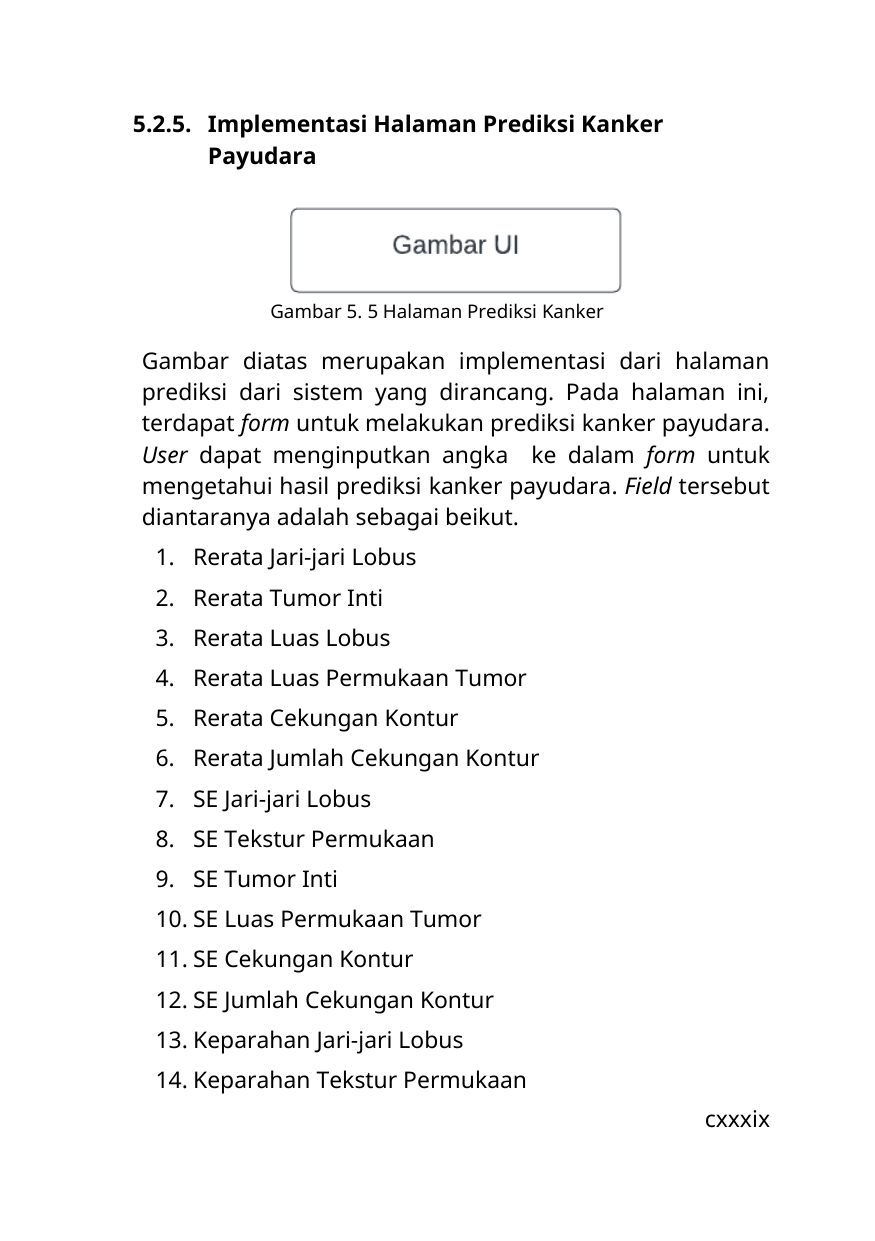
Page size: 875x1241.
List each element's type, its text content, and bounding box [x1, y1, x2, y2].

list Keparahan Tekstur Permukaan [155, 1064, 770, 1095]
list Rerata Jari-jari Lobus [155, 541, 770, 573]
list SE Tumor Inti [155, 863, 770, 894]
list Rerata Luas Lobus [155, 622, 770, 653]
list SE Luas Permukaan Tumor [155, 903, 770, 934]
list SE Cekungan Kontur [155, 943, 770, 975]
list Keparahan Jari-jari Lobus [155, 1024, 770, 1055]
subtitle Implementasi Halaman Prediksi Kanker Payudara [133, 108, 770, 171]
picture [249, 179, 663, 299]
list Rerata Cekungan Kontur [155, 702, 770, 733]
list Gambar diatas merupakan implementasi dari halaman prediksi dari sistem yang dirancang. Pada halaman ini, terdapat form untuk melakukan prediksi kanker payudara. User dapat menginputkan angka ke dalam form untuk mengetahui hasil prediksi kanker payudara. Field tersebut diantaranya adalah sebagai beikut. [142, 345, 770, 532]
list SE Tekstur Permukaan [155, 823, 770, 854]
list Rerata Luas Permukaan Tumor [155, 662, 770, 693]
text Gambar 5. 5 Halaman Prediksi Kanker [104, 298, 770, 324]
list Rerata Tumor Inti [155, 582, 770, 613]
list Rerata Jumlah Cekungan Kontur [155, 742, 770, 774]
list SE Jari-jari Lobus [155, 783, 770, 814]
list SE Jumlah Cekungan Kontur [155, 984, 770, 1015]
